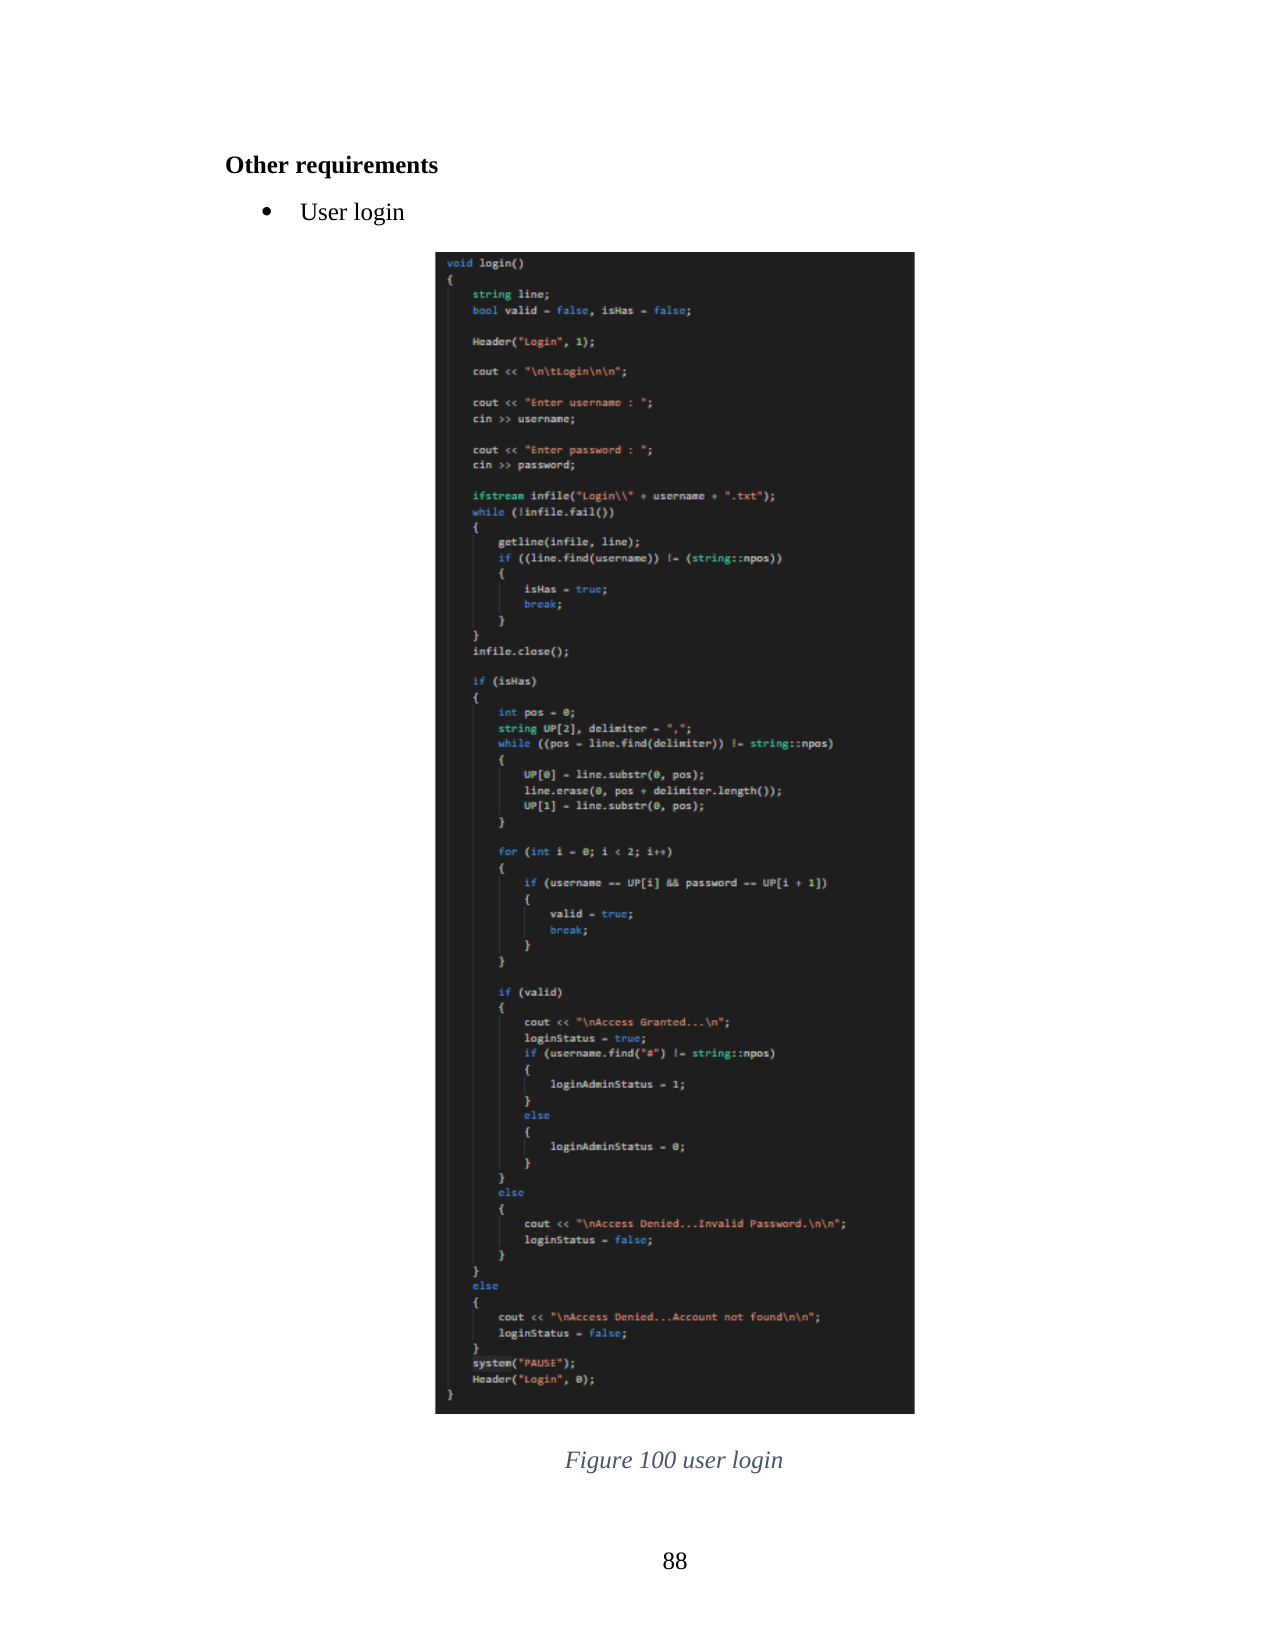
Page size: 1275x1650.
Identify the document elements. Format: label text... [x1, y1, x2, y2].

picture [435, 252, 915, 1414]
text Figure 100 user login [225, 1445, 1125, 1474]
subtitle Other requirements [225, 150, 1125, 179]
subtitle User login [262, 197, 1125, 226]
